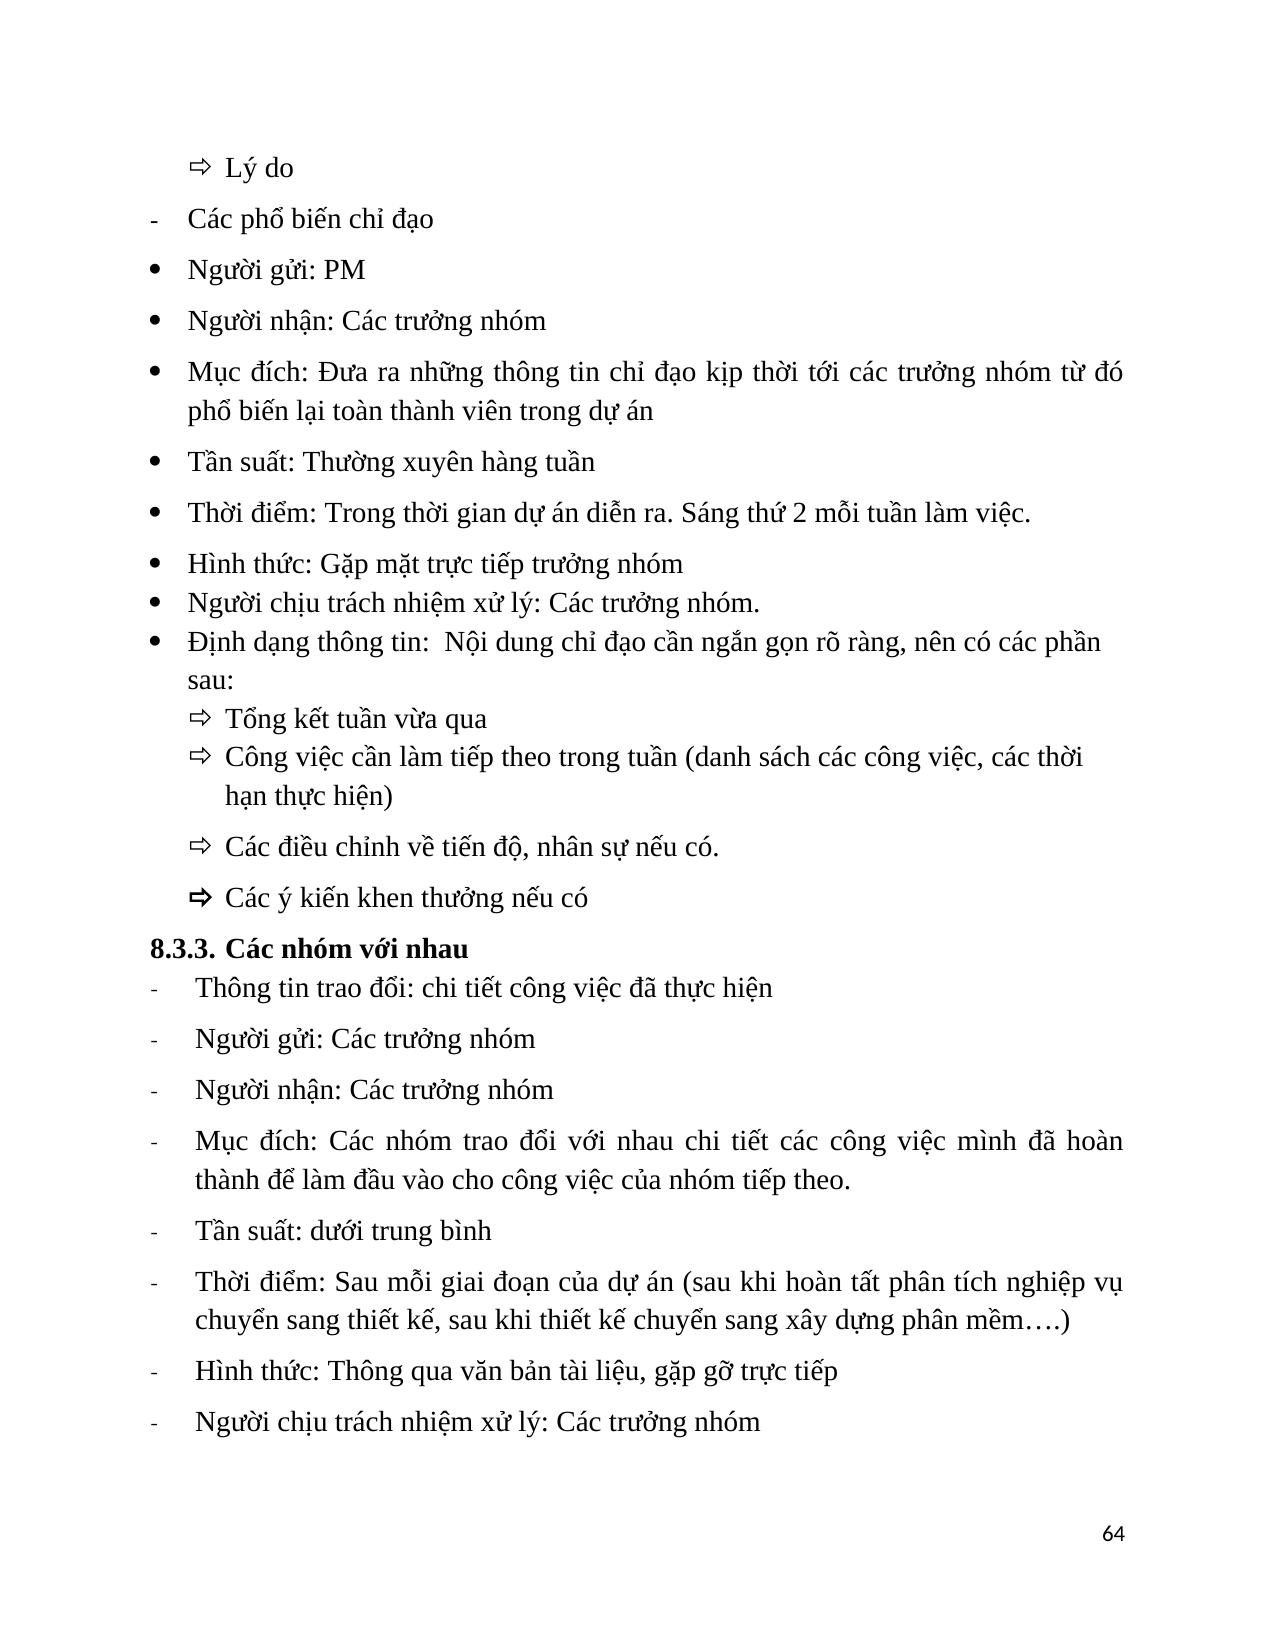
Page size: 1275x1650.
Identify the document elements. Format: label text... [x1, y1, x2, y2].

list Các điều chỉnh về tiến độ, nhân sự nếu có. [187, 829, 1125, 863]
list Tổng kết tuần vừa qua [187, 701, 1116, 734]
list Các ý kiến khen thưởng nếu có [187, 880, 1125, 914]
list Tần suất: dưới trung bình [150, 1213, 1125, 1246]
list Định dạng thông tin: Nội dung chỉ đạo cần ngắn gọn rõ ràng, nên có các phần sau: [150, 624, 1116, 696]
list Mục đích: Các nhóm trao đổi với nhau chi tiết các công việc mình đã hoàn thành để làm đầu vào cho công việc của nhóm tiếp theo. [150, 1123, 1125, 1195]
list Thời điểm: Trong thời gian dự án diễn ra. Sáng thứ 2 mỗi tuần làm việc. [150, 495, 1125, 529]
list Thông tin trao đổi: chi tiết công việc đã thực hiện [150, 970, 1125, 1004]
list Hình thức: Gặp mặt trực tiếp trưởng nhóm [150, 546, 1125, 580]
list Người chịu trách nhiệm xử lý: Các trưởng nhóm [150, 1404, 1125, 1438]
list Công việc cần làm tiếp theo trong tuần (danh sách các công việc, các thời hạn thực hiện) [187, 739, 1116, 812]
list Thời điểm: Sau mỗi giai đoạn của dự án (sau khi hoàn tất phân tích nghiệp vụ chuyển sang thiết kế, sau khi thiết kế chuyển sang xây dựng phân mềm….) [150, 1264, 1125, 1336]
list Người nhận: Các trưởng nhóm [150, 303, 1125, 337]
list Lý do [187, 150, 1122, 184]
list Mục đích: Đưa ra những thông tin chỉ đạo kịp thời tới các trưởng nhóm từ đó phổ biến lại toàn thành viên trong dự án [150, 354, 1125, 427]
list Người gửi: PM [150, 252, 1125, 286]
list Người nhận: Các trưởng nhóm [150, 1072, 1125, 1106]
subtitle 8.3.3. Các nhóm với nhau [150, 932, 1125, 965]
list Tần suất: Thường xuyên hàng tuần [150, 444, 1125, 478]
list Các phổ biến chỉ đạo [150, 201, 1125, 235]
list Người chịu trách nhiệm xử lý: Các trưởng nhóm. [150, 585, 1116, 619]
list Hình thức: Thông qua văn bản tài liệu, gặp gỡ trực tiếp [150, 1353, 1125, 1387]
list Người gửi: Các trưởng nhóm [150, 1021, 1125, 1055]
